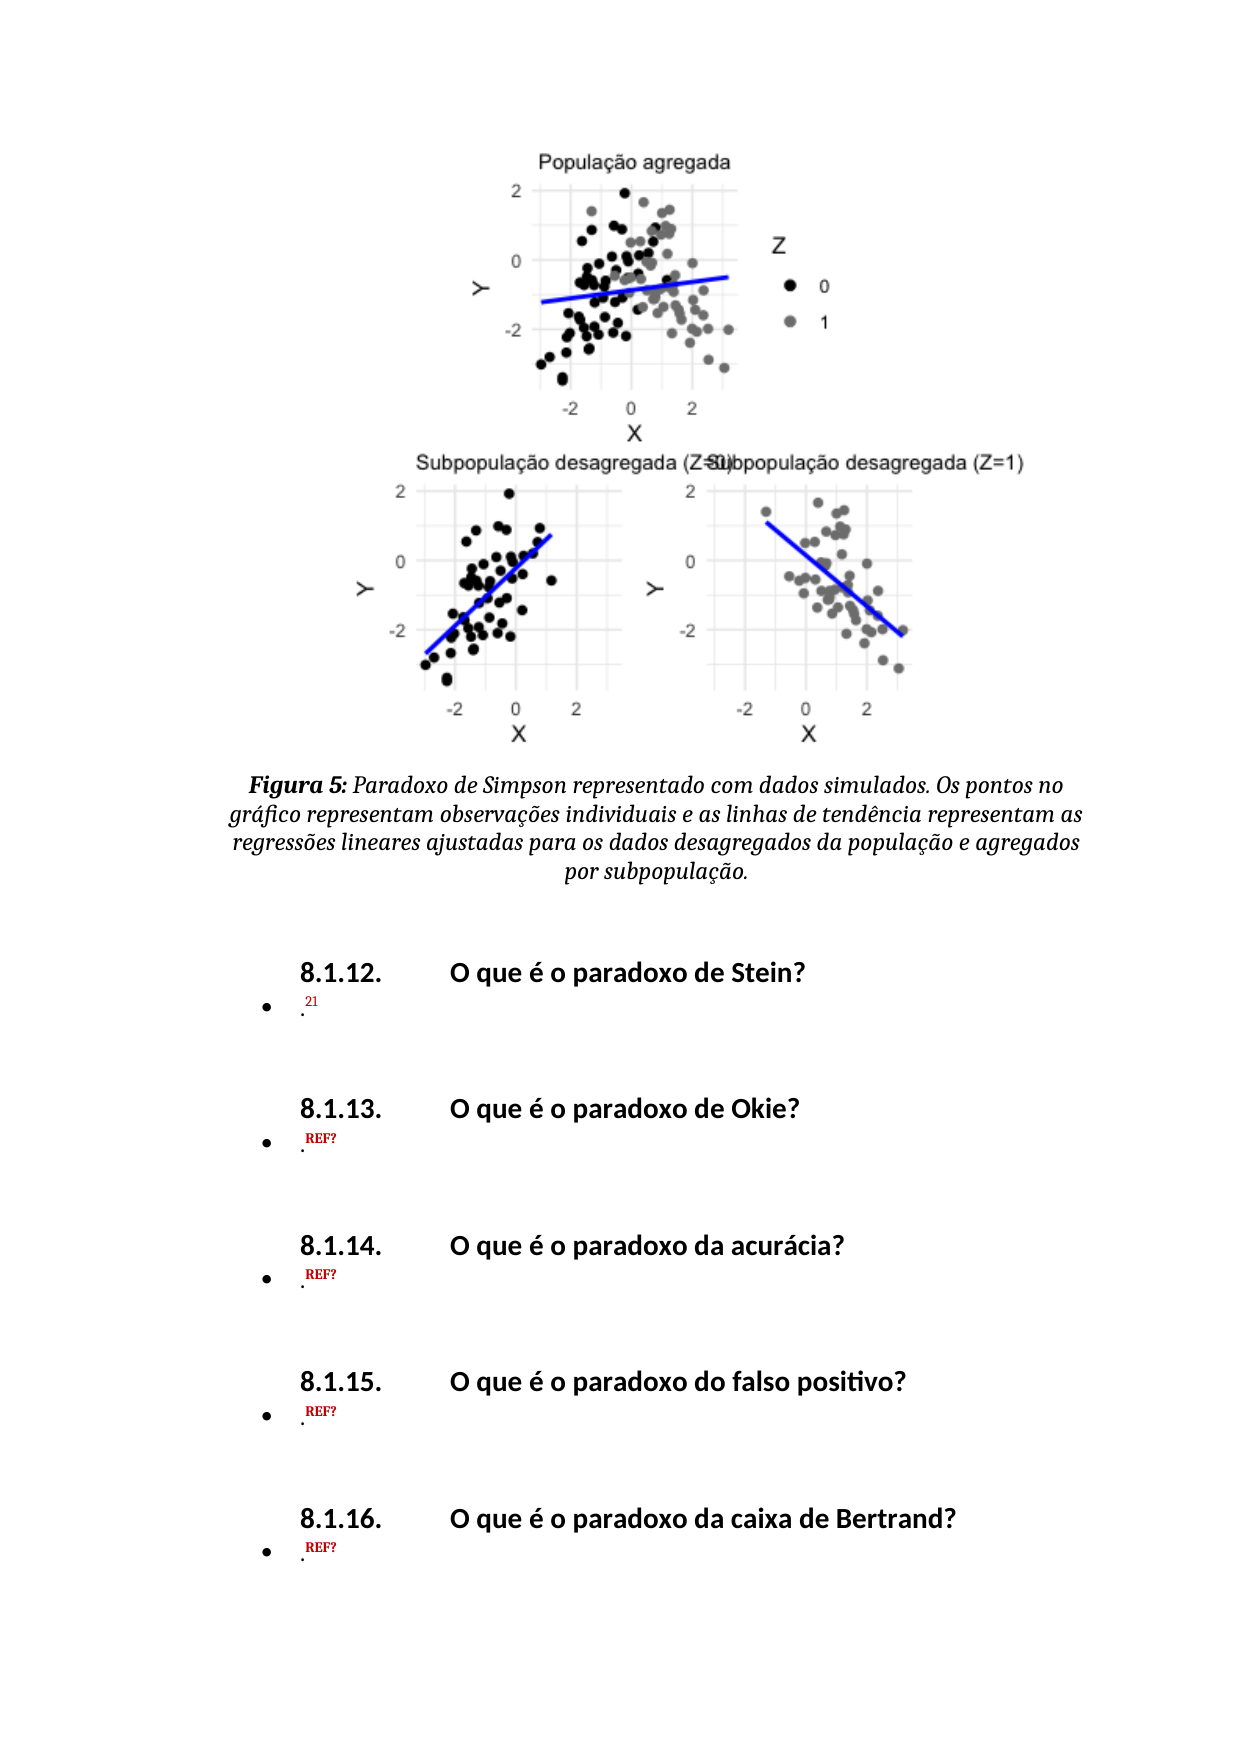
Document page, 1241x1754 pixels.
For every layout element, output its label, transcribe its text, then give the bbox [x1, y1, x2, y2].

list .REF? [262, 1539, 1090, 1568]
picture [282, 150, 1033, 750]
subtitle O que é o paradoxo da acurácia? [300, 1227, 1090, 1263]
list .REF? [262, 1266, 1090, 1295]
subtitle O que é o paradoxo de Stein? [300, 954, 1090, 990]
list .REF? [262, 1130, 1090, 1159]
subtitle O que é o paradoxo de Okie? [300, 1091, 1090, 1126]
list .21 [262, 993, 1090, 1022]
list .REF? [262, 1403, 1090, 1432]
subtitle O que é o paradoxo da caixa de Bertrand? [300, 1500, 1090, 1536]
text Figura : Paradoxo de Simpson representado com dados simulados. Os pontos no gráfico representam observações individuais e as linhas de tendência representam as regressões lineares ajustadas para os dados desagregados da população e agregados por subpopulação. [225, 771, 1090, 886]
subtitle O que é o paradoxo do falso positivo? [300, 1363, 1090, 1399]
